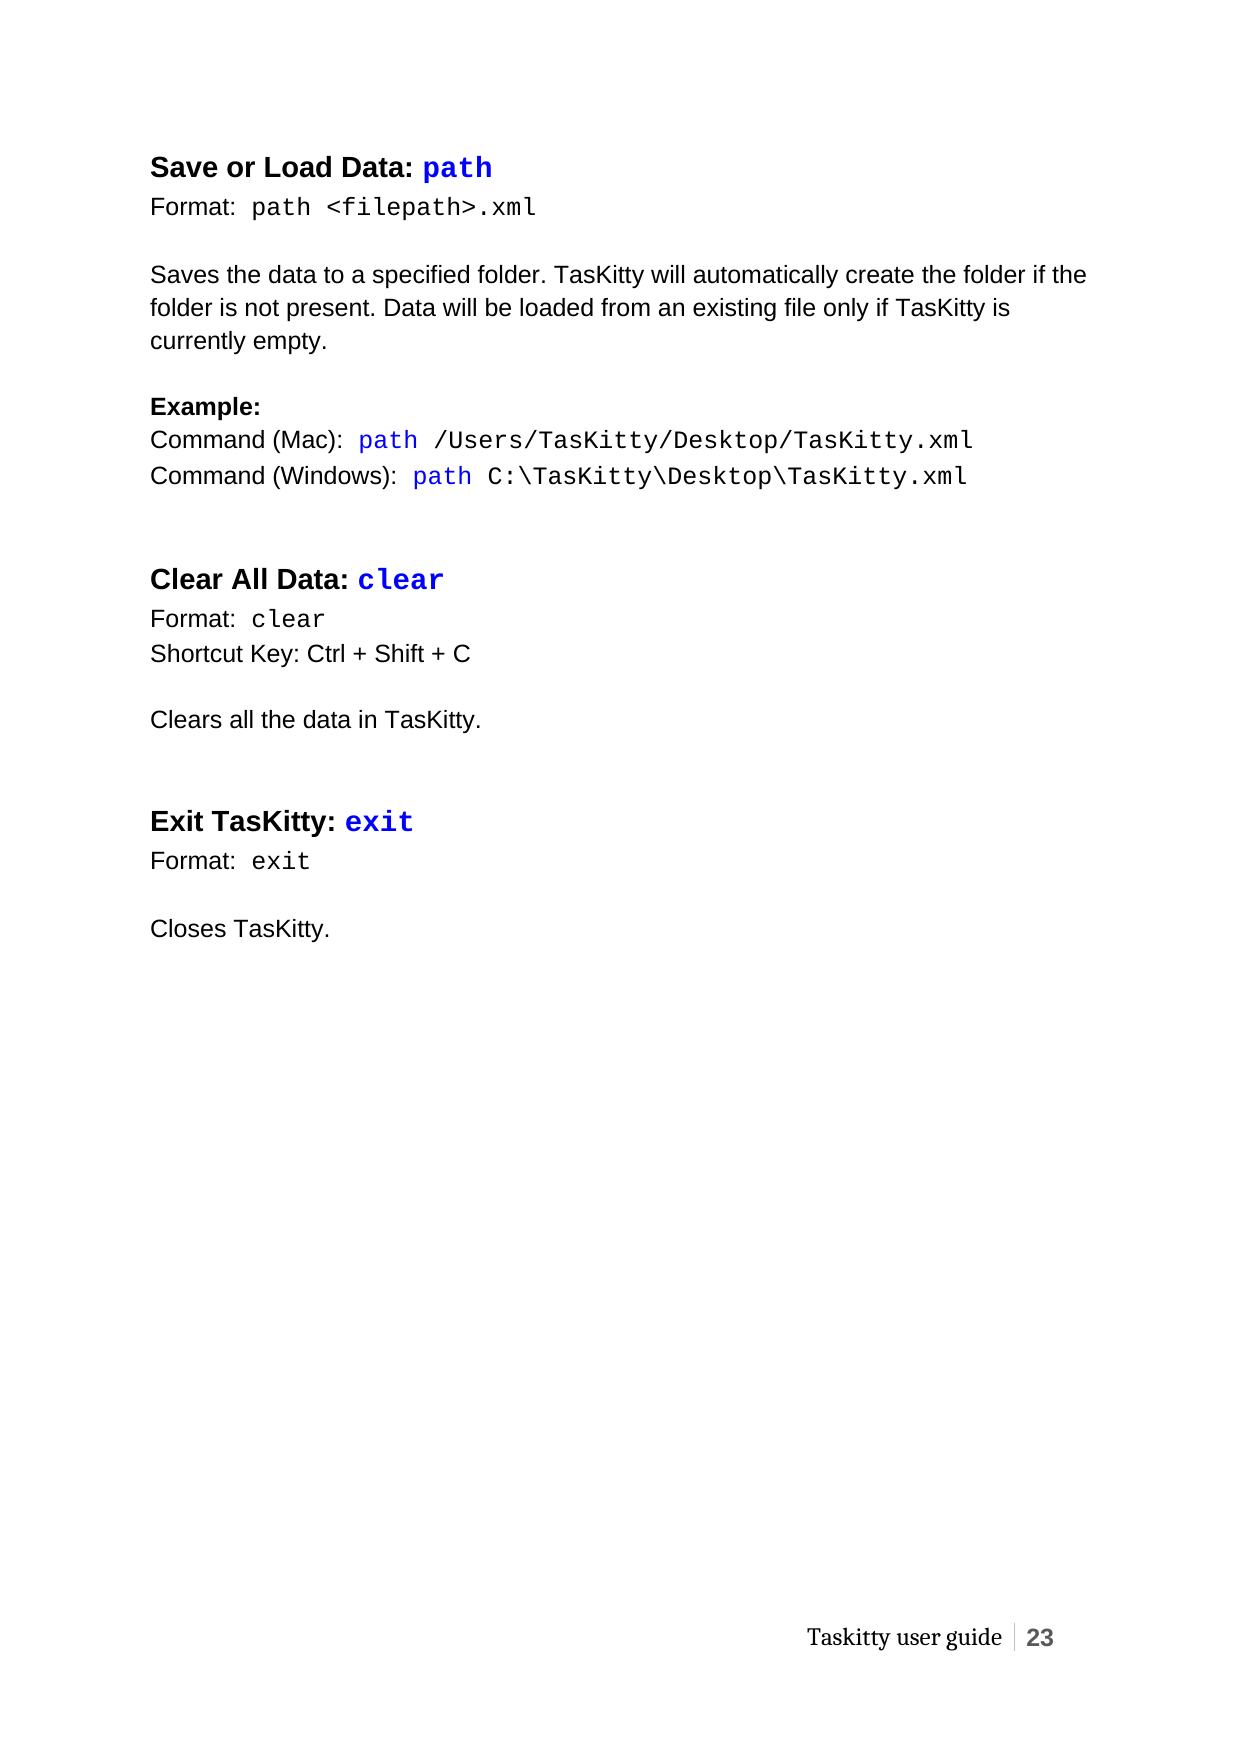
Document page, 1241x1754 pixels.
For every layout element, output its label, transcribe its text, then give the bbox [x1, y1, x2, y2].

text Exit TasKitty: exit [150, 804, 1090, 841]
text Save or Load Data: path [150, 150, 1090, 186]
text Command (Mac): path /Users/TasKitty/Desktop/TasKitty.xml [150, 425, 1090, 456]
text Format: exit [150, 846, 1090, 877]
text Closes TasKitty. [150, 914, 1090, 943]
text Saves the data to a specified folder. TasKitty will automatically create the folder if the folder is not present. Data will be loaded from an existing file only if TasKitty is currently empty. [150, 260, 1090, 355]
text Example: [150, 392, 1090, 421]
text Format: clear [150, 604, 1090, 635]
text Clear All Data: clear [150, 562, 1090, 598]
text Clears all the data in TasKitty. [150, 705, 1090, 734]
text Command (Windows): path C:\TasKitty\Desktop\TasKitty.xml [150, 461, 1090, 492]
text Format: path <filepath>.xml [150, 192, 1090, 222]
text Shortcut Key: Ctrl + Shift + C [150, 639, 1090, 668]
